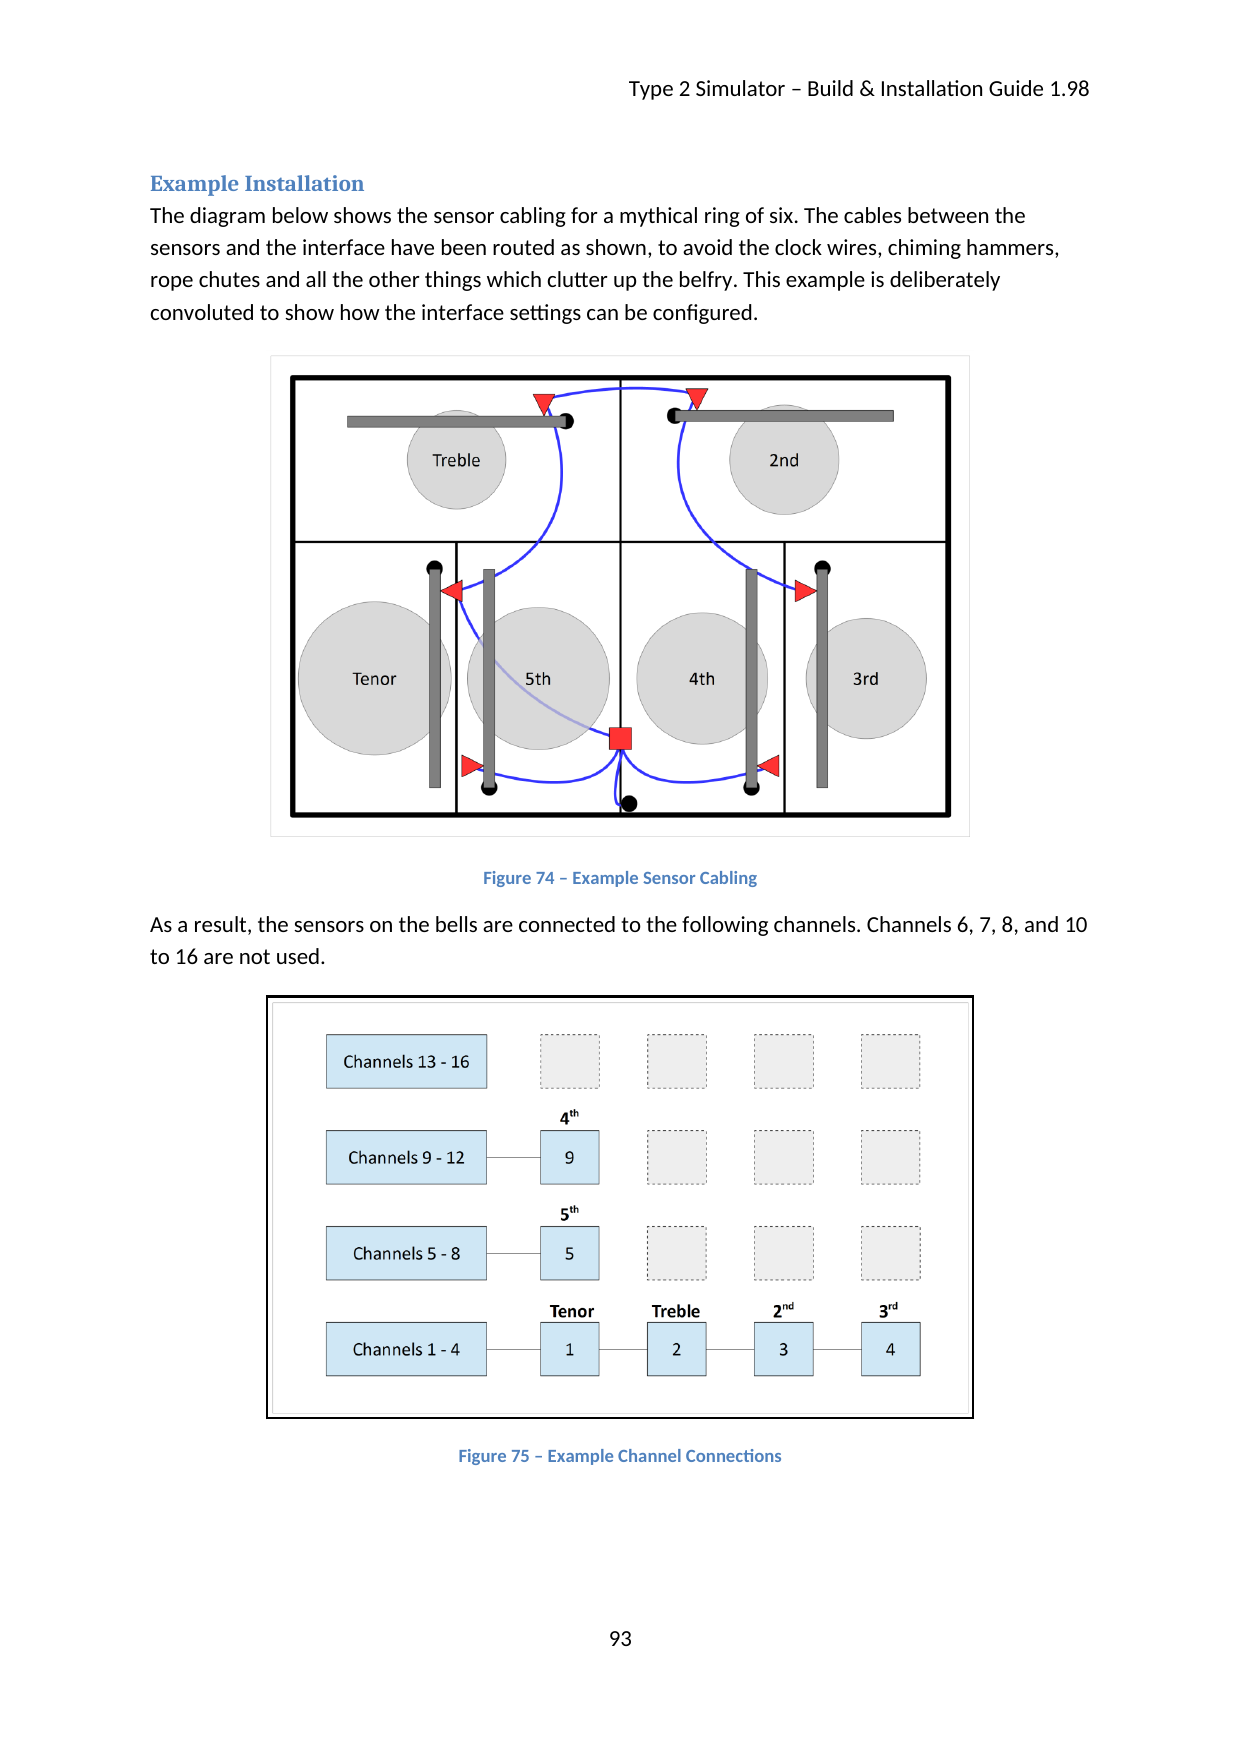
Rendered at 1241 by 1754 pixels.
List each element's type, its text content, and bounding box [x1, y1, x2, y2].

subtitle Example Installation [150, 171, 1090, 197]
picture [265, 350, 975, 842]
text As a result, the sensors on the bells are connected to the following channels. Channels 6, 7, 8, and 10 to 16 are not used. [150, 910, 1090, 970]
text The diagram below shows the sensor cabling for a mythical ring of six. The cables between the sensors and the interface have been routed as shown, to avoid the clock wires, chiming hammers, rope chutes and all the other things which clutter up the belfry. This example is deliberately convoluted to show how the interface settings can be configured. [150, 201, 1090, 326]
text Figure – Example Sensor Cabling [150, 866, 1090, 889]
picture [268, 998, 972, 1417]
text Figure – Example Channel Connections [150, 1444, 1090, 1467]
